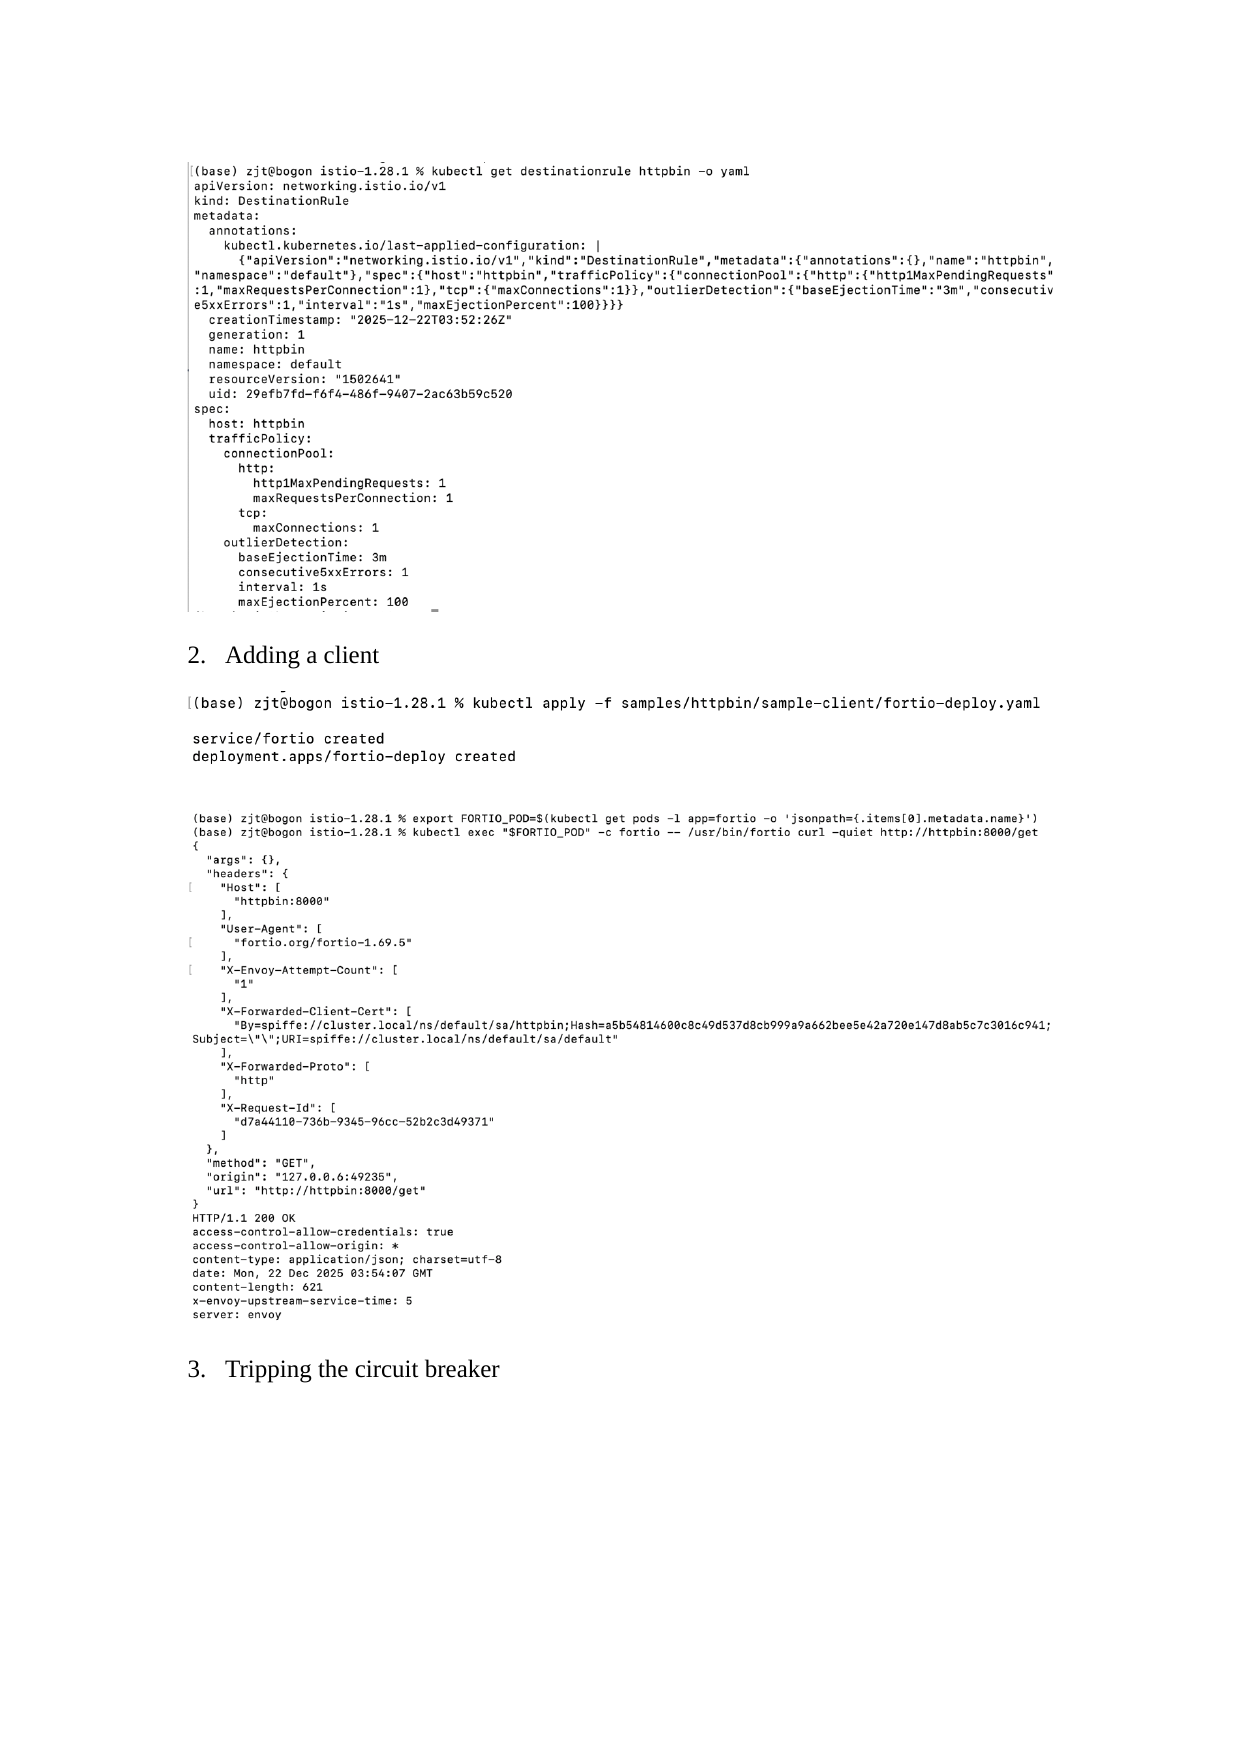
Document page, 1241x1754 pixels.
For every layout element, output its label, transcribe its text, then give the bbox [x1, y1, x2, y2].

picture [187, 162, 1053, 612]
list Tripping the circuit breaker [187, 1352, 1053, 1384]
picture [187, 691, 1053, 766]
list Adding a client [187, 638, 1053, 671]
picture [187, 810, 1053, 1322]
